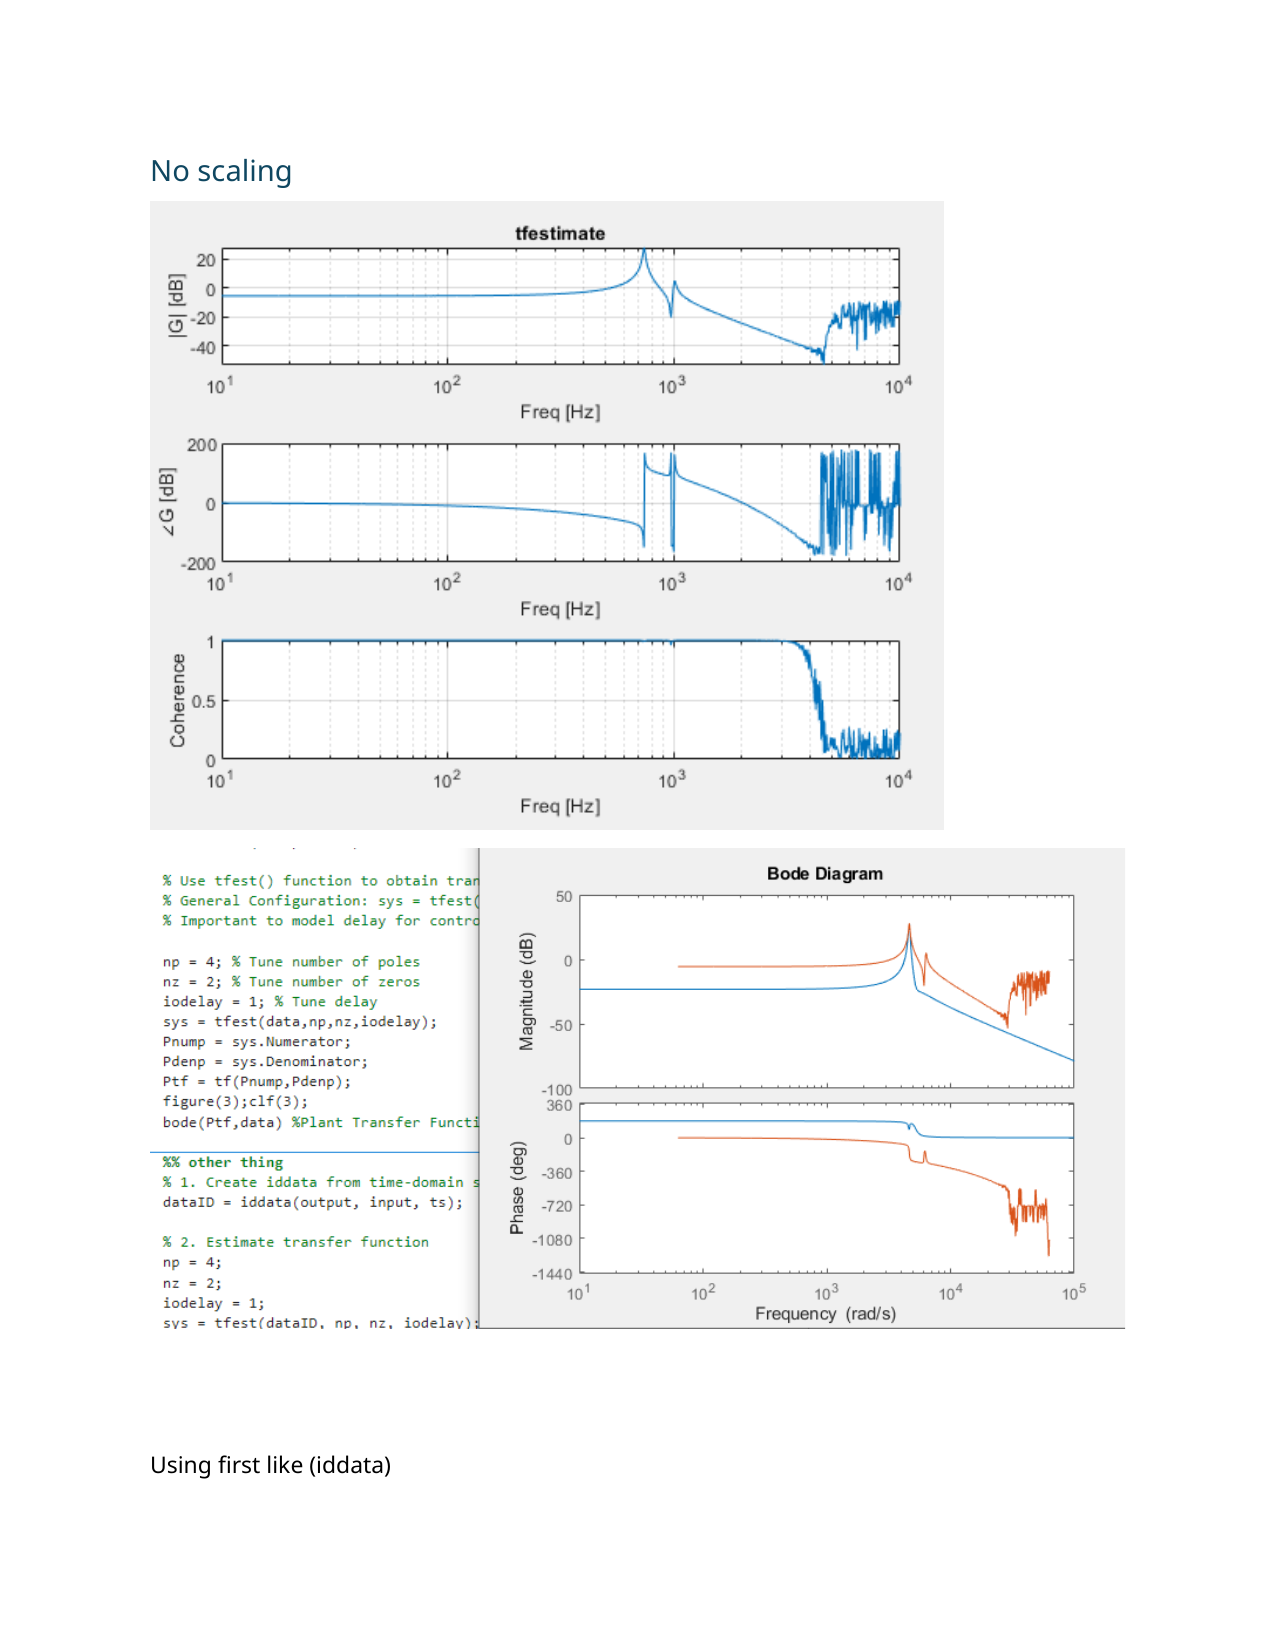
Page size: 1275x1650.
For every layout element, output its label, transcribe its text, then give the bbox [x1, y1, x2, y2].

text Using first like (iddata) [150, 1449, 1125, 1480]
subtitle No scaling [150, 150, 1125, 190]
picture [150, 201, 944, 830]
picture [150, 848, 1125, 1329]
